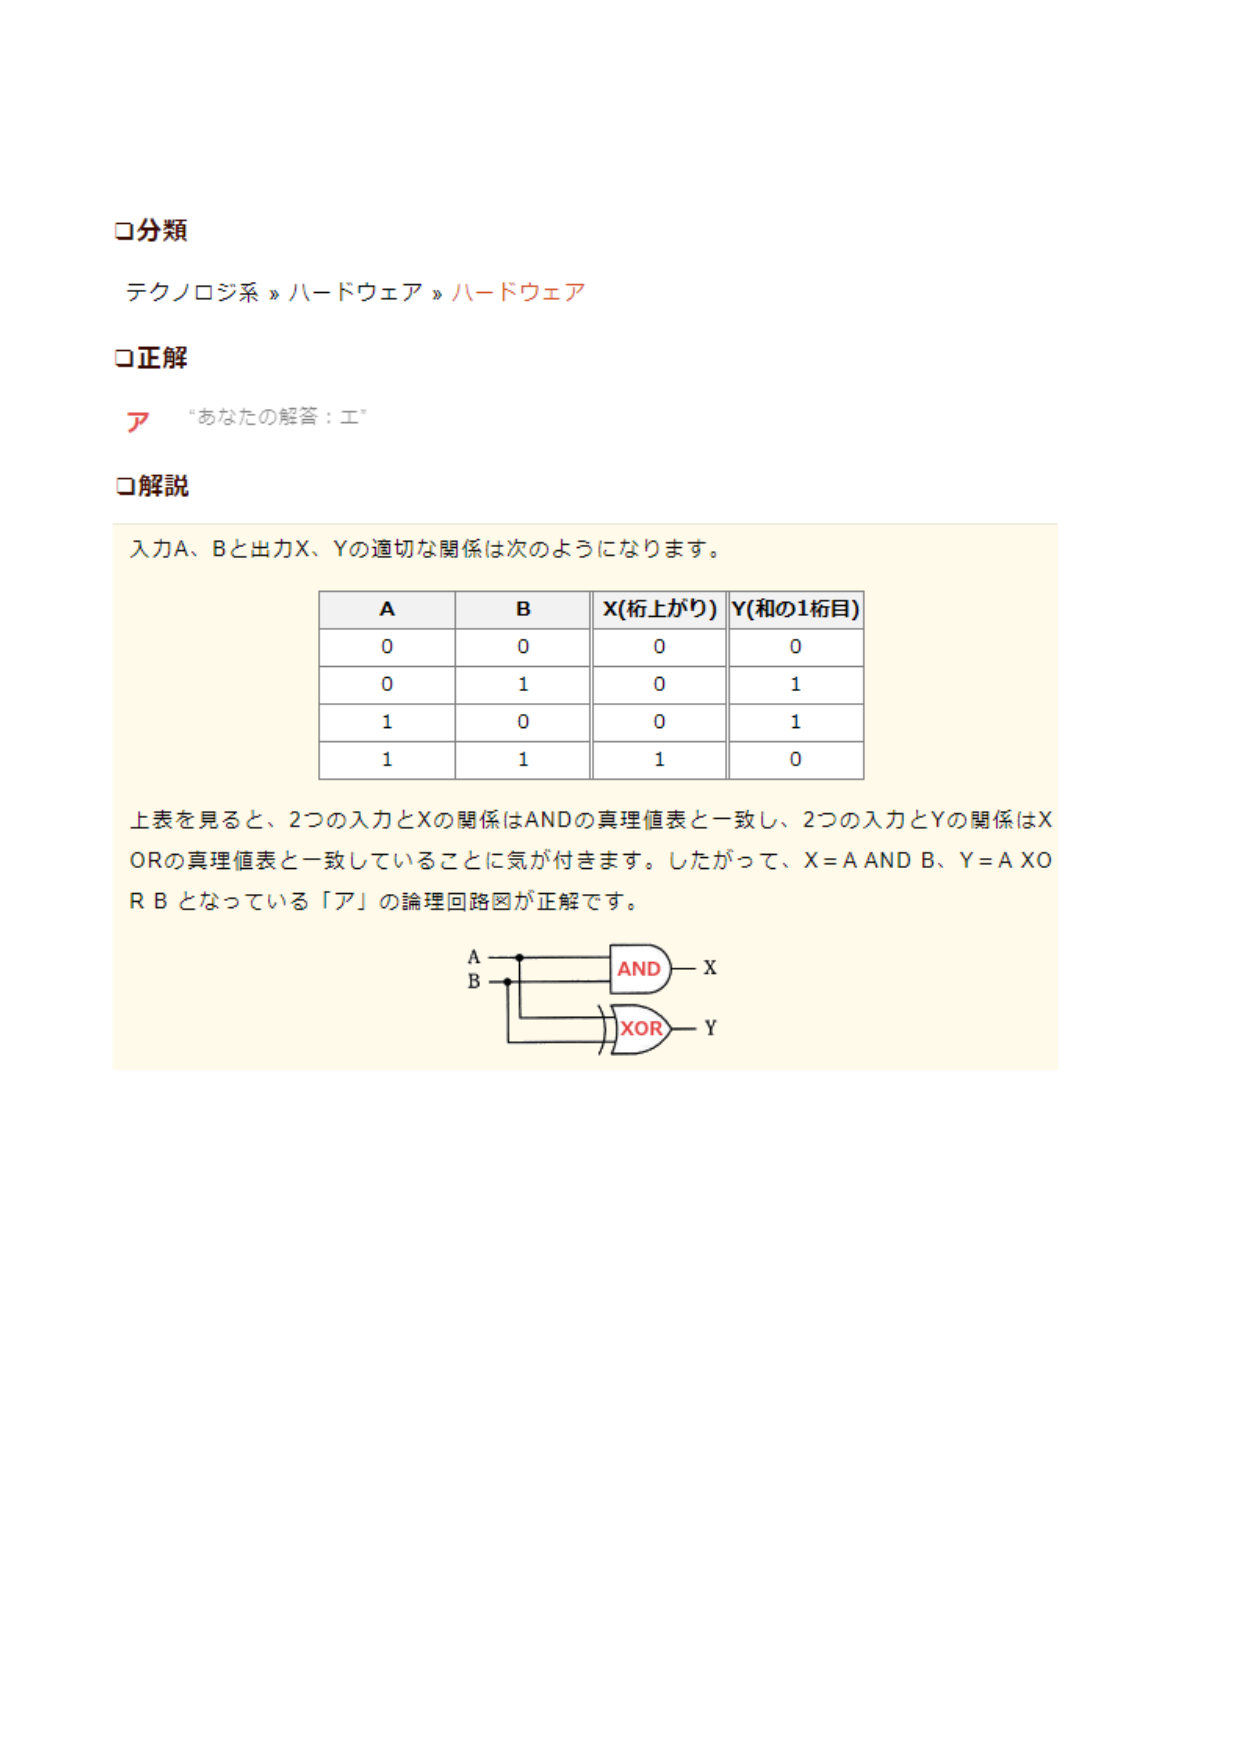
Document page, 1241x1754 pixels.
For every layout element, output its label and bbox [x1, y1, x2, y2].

picture [112, 202, 883, 441]
picture [112, 464, 1058, 1070]
